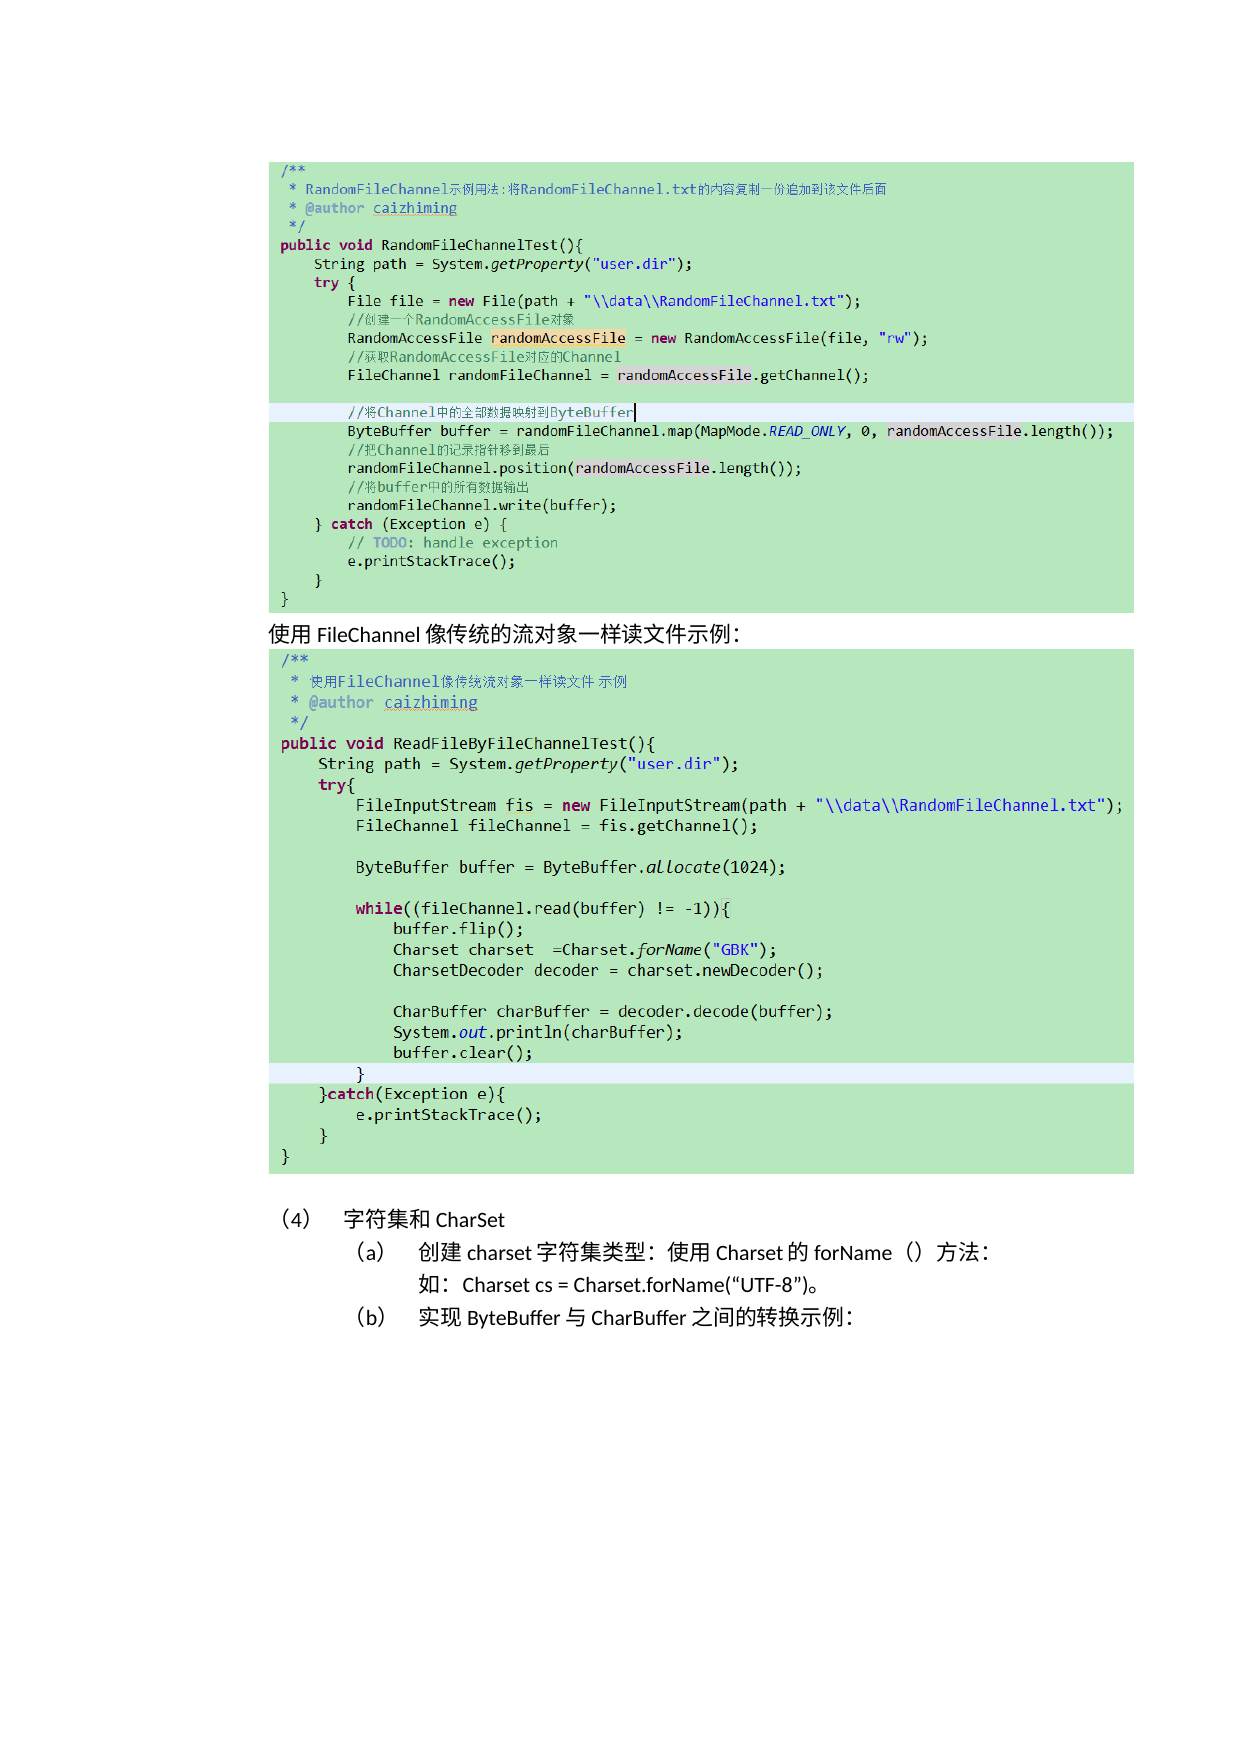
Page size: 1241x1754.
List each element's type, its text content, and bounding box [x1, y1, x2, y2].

list 如：Charset cs = Charset.forName(“UTF-8”)。 [419, 1267, 1053, 1299]
picture [268, 649, 1134, 1174]
list 字符集和CharSet [269, 1202, 1053, 1234]
list 创建charset字符集类型：使用Charset的forName（）方法： [344, 1234, 1053, 1267]
picture [268, 162, 1134, 613]
list 使用FileChannel像传统的流对象一样读文件示例： [269, 617, 1053, 649]
list 实现ByteBuffer与CharBuffer之间的转换示例： [344, 1299, 1053, 1332]
